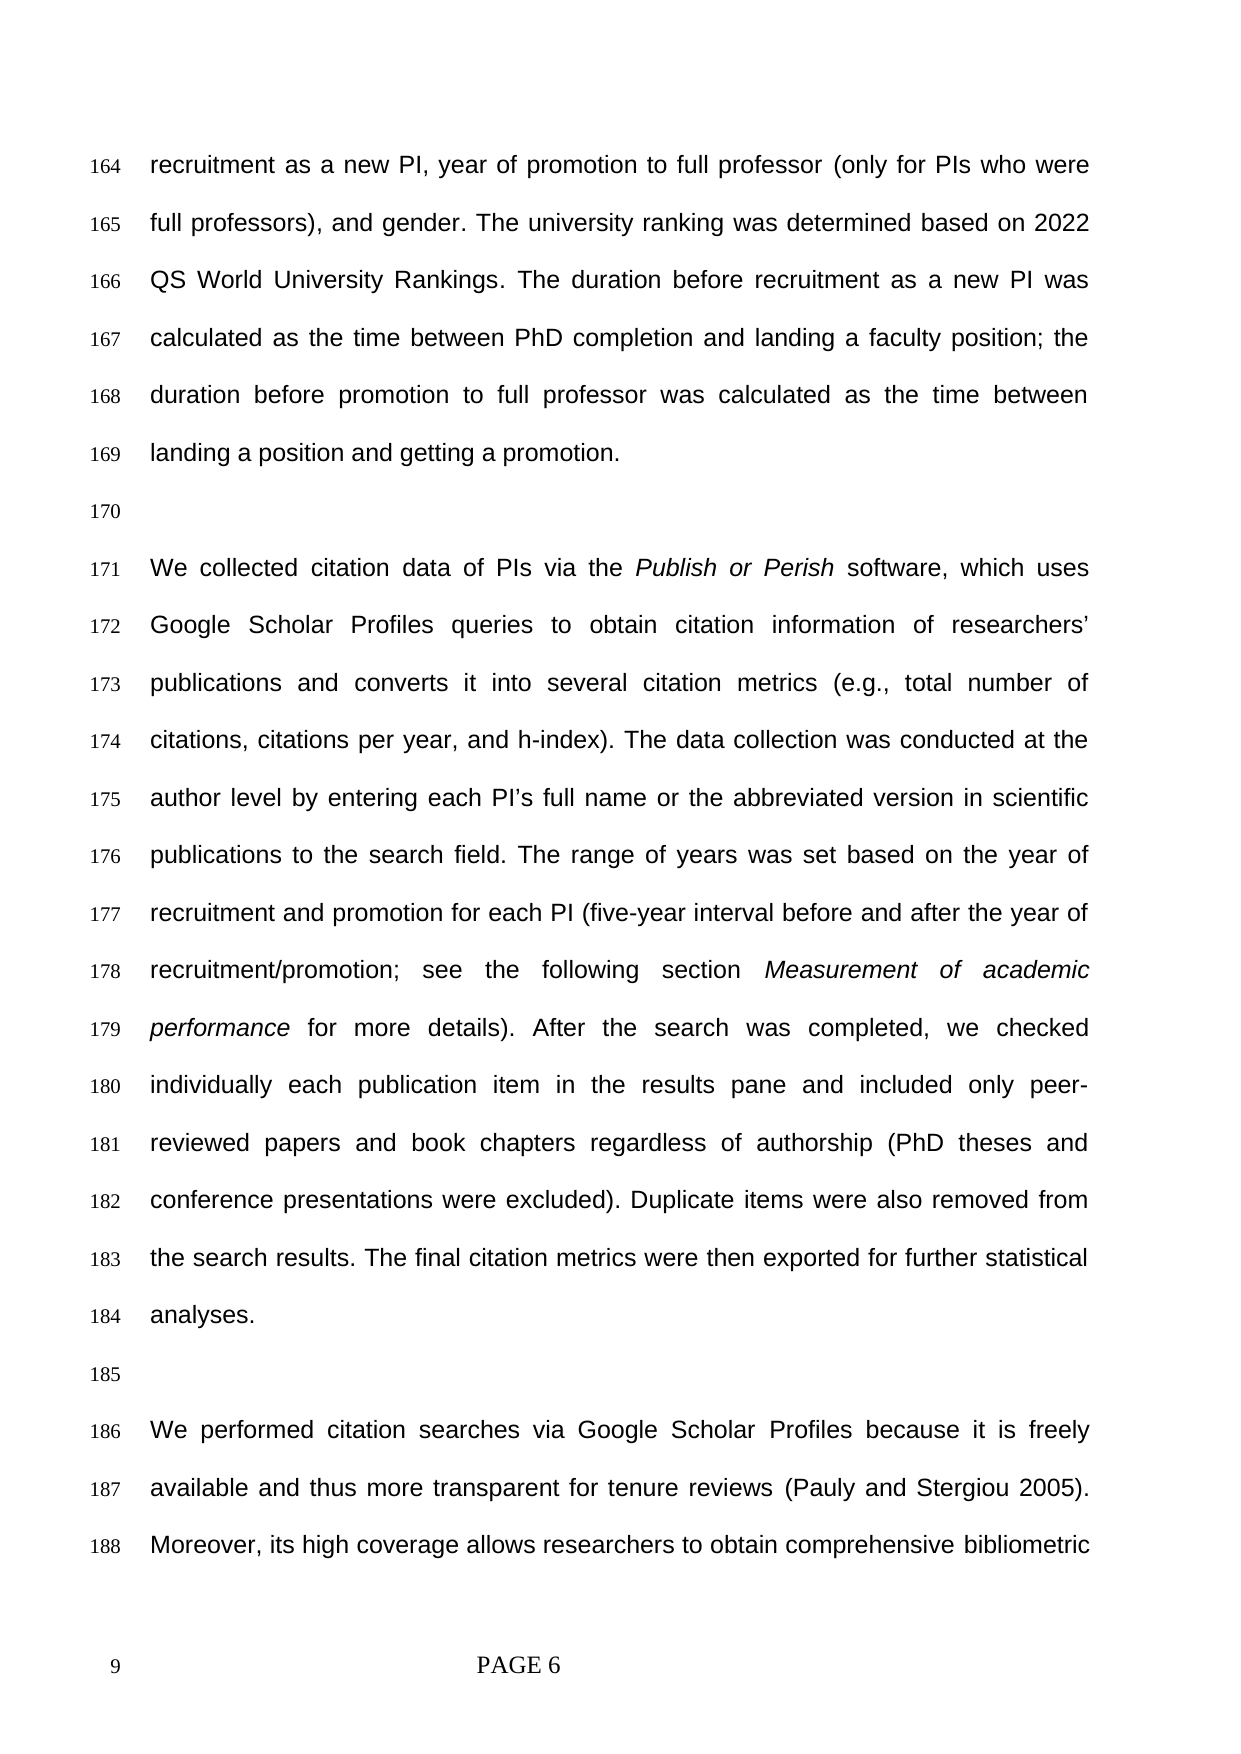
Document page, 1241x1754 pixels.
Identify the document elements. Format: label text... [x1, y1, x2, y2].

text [150, 150, 1090, 466]
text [150, 1415, 1090, 1559]
text We collected citation data of PIs via the Publish or Perish software, which uses Google Scholar Profiles queries to obtain citation information of researchers’ publications and converts it into several citation metrics (e.g., total number of citations, citations per year, and h-index). The data collection was conducted at the author level by entering each PI’s full name or the abbreviated version in scientific publications to the search field. The range of years was set based on the year of recruitment and promotion for each PI (five-year interval before and after the year of recruitment/promotion; see the following section Measurement of academic performance for more details). After the search was completed, we checked individually each publication item in the results pane and included only peer-reviewed papers and book chapters regardless of authorship (PhD theses and conference presentations were excluded). Duplicate items were also removed from the search results. The final citation metrics were then exported for further statistical analyses. [150, 552, 1090, 1329]
